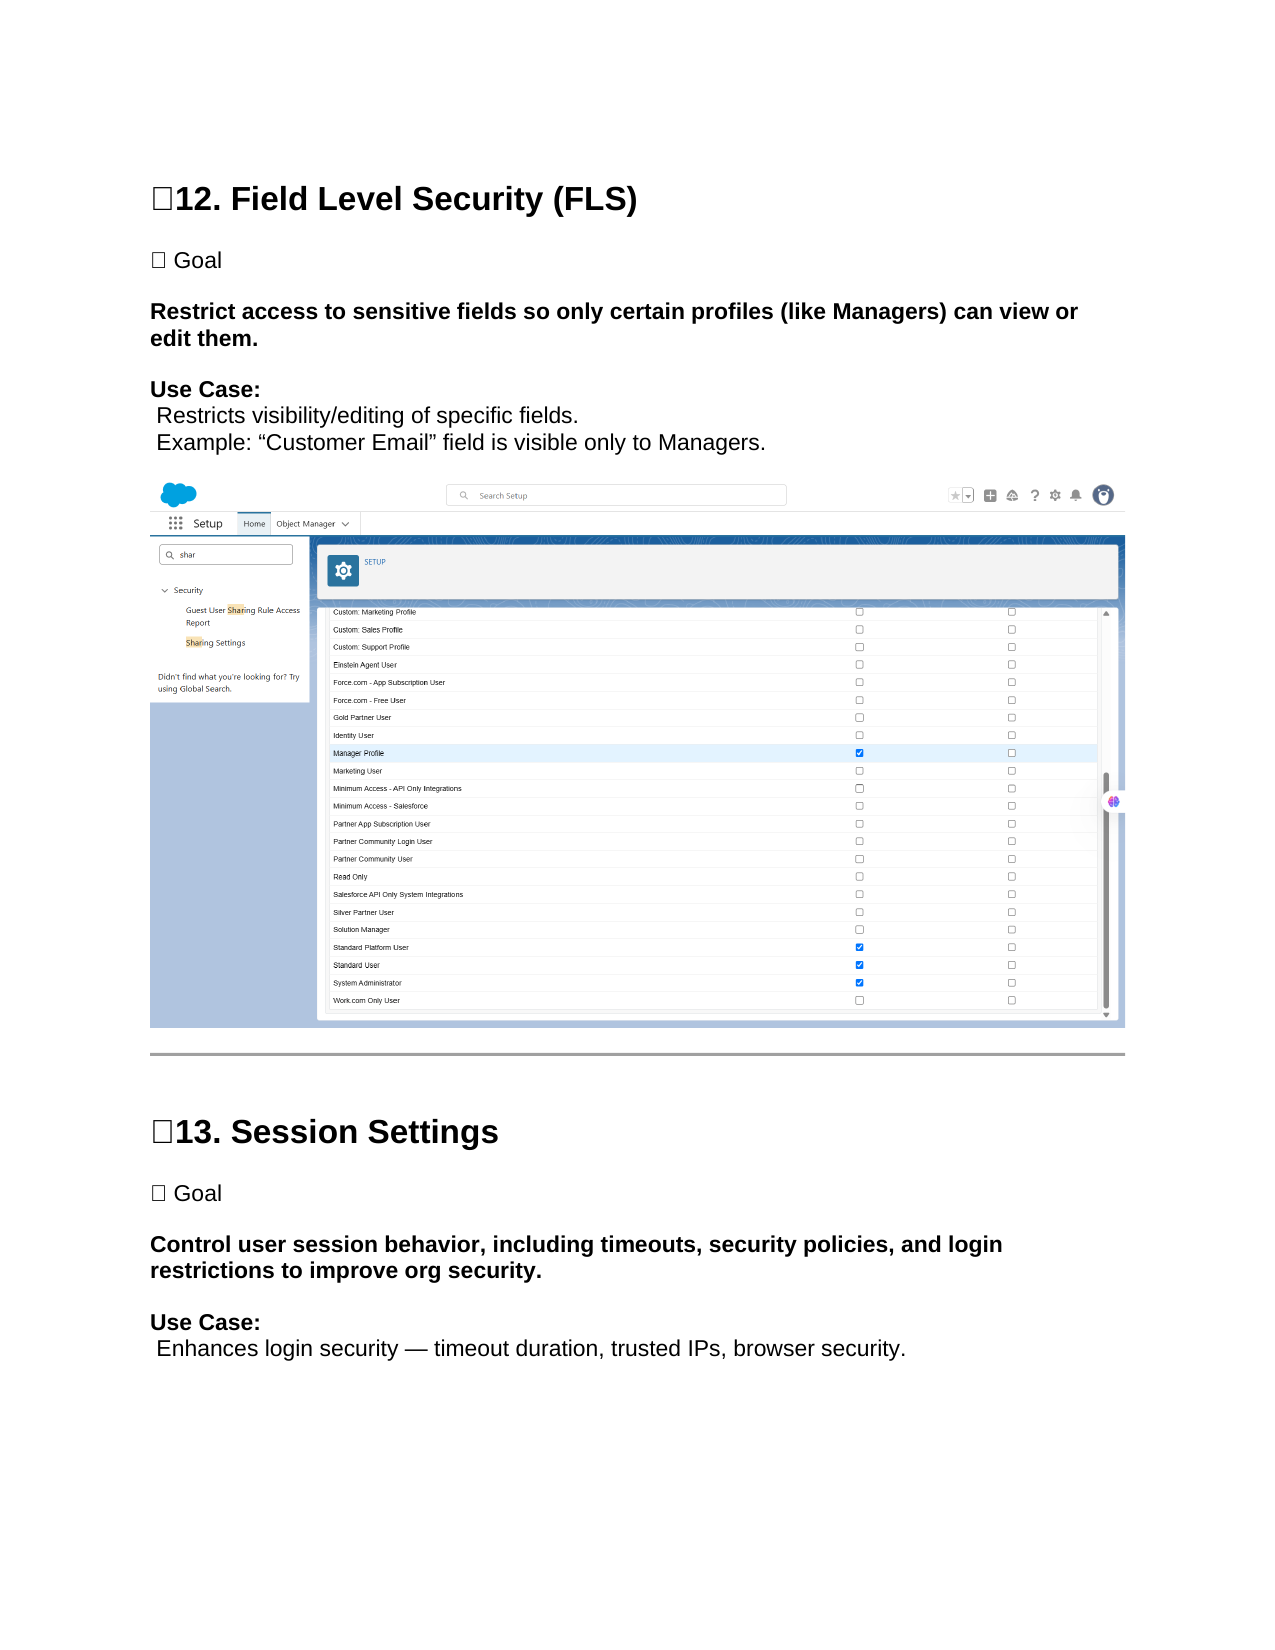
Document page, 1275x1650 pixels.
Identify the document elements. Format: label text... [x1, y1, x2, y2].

picture [150, 480, 1125, 1028]
text 🔹12. Field Level Security (FLS) [150, 179, 1125, 218]
text 🔐 Goal [150, 1180, 1125, 1206]
text 🔹13. Session Settings [150, 1112, 1125, 1151]
text Use Case: Restricts visibility/editing of specific fields. Example: “Customer Email” field is visible only to Managers. [150, 376, 1125, 455]
text Control user session behavior, including timeouts, security policies, and login restrictions to improve org security. [150, 1231, 1125, 1284]
text Use Case: Enhances login security — timeout duration, trusted IPs, browser security. [150, 1309, 1125, 1362]
text 🔐 Goal [150, 247, 1125, 273]
text Restrict access to sensitive fields so only certain profiles (like Managers) can view or edit them. [150, 298, 1125, 351]
